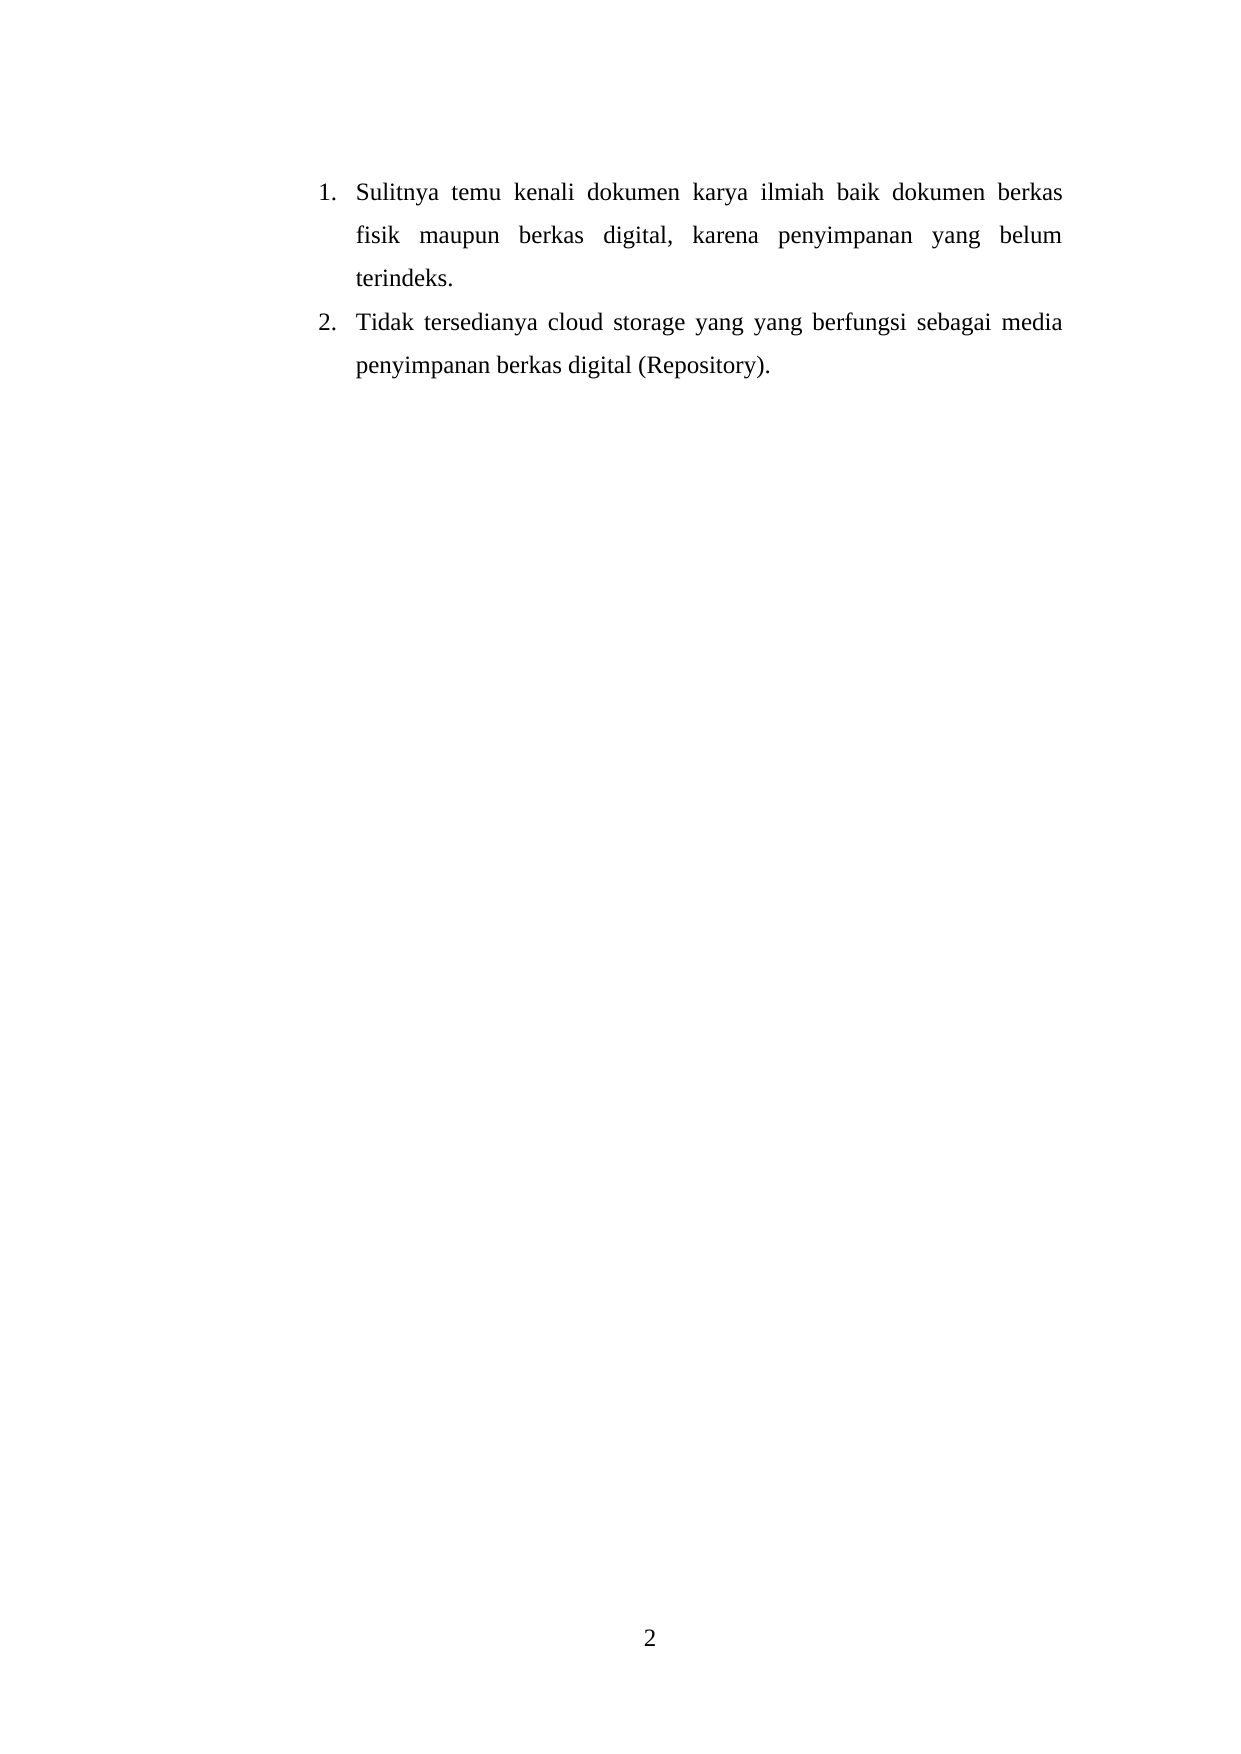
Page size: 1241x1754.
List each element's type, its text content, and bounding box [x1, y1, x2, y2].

list Tidak tersedianya cloud storage yang yang berfungsi sebagai media penyimpanan berkas digital (Repository). [318, 307, 1063, 378]
list Sulitnya temu kenali dokumen karya ilmiah baik dokumen berkas fisik maupun berkas digital, karena penyimpanan yang belum terindeks. [318, 177, 1063, 292]
